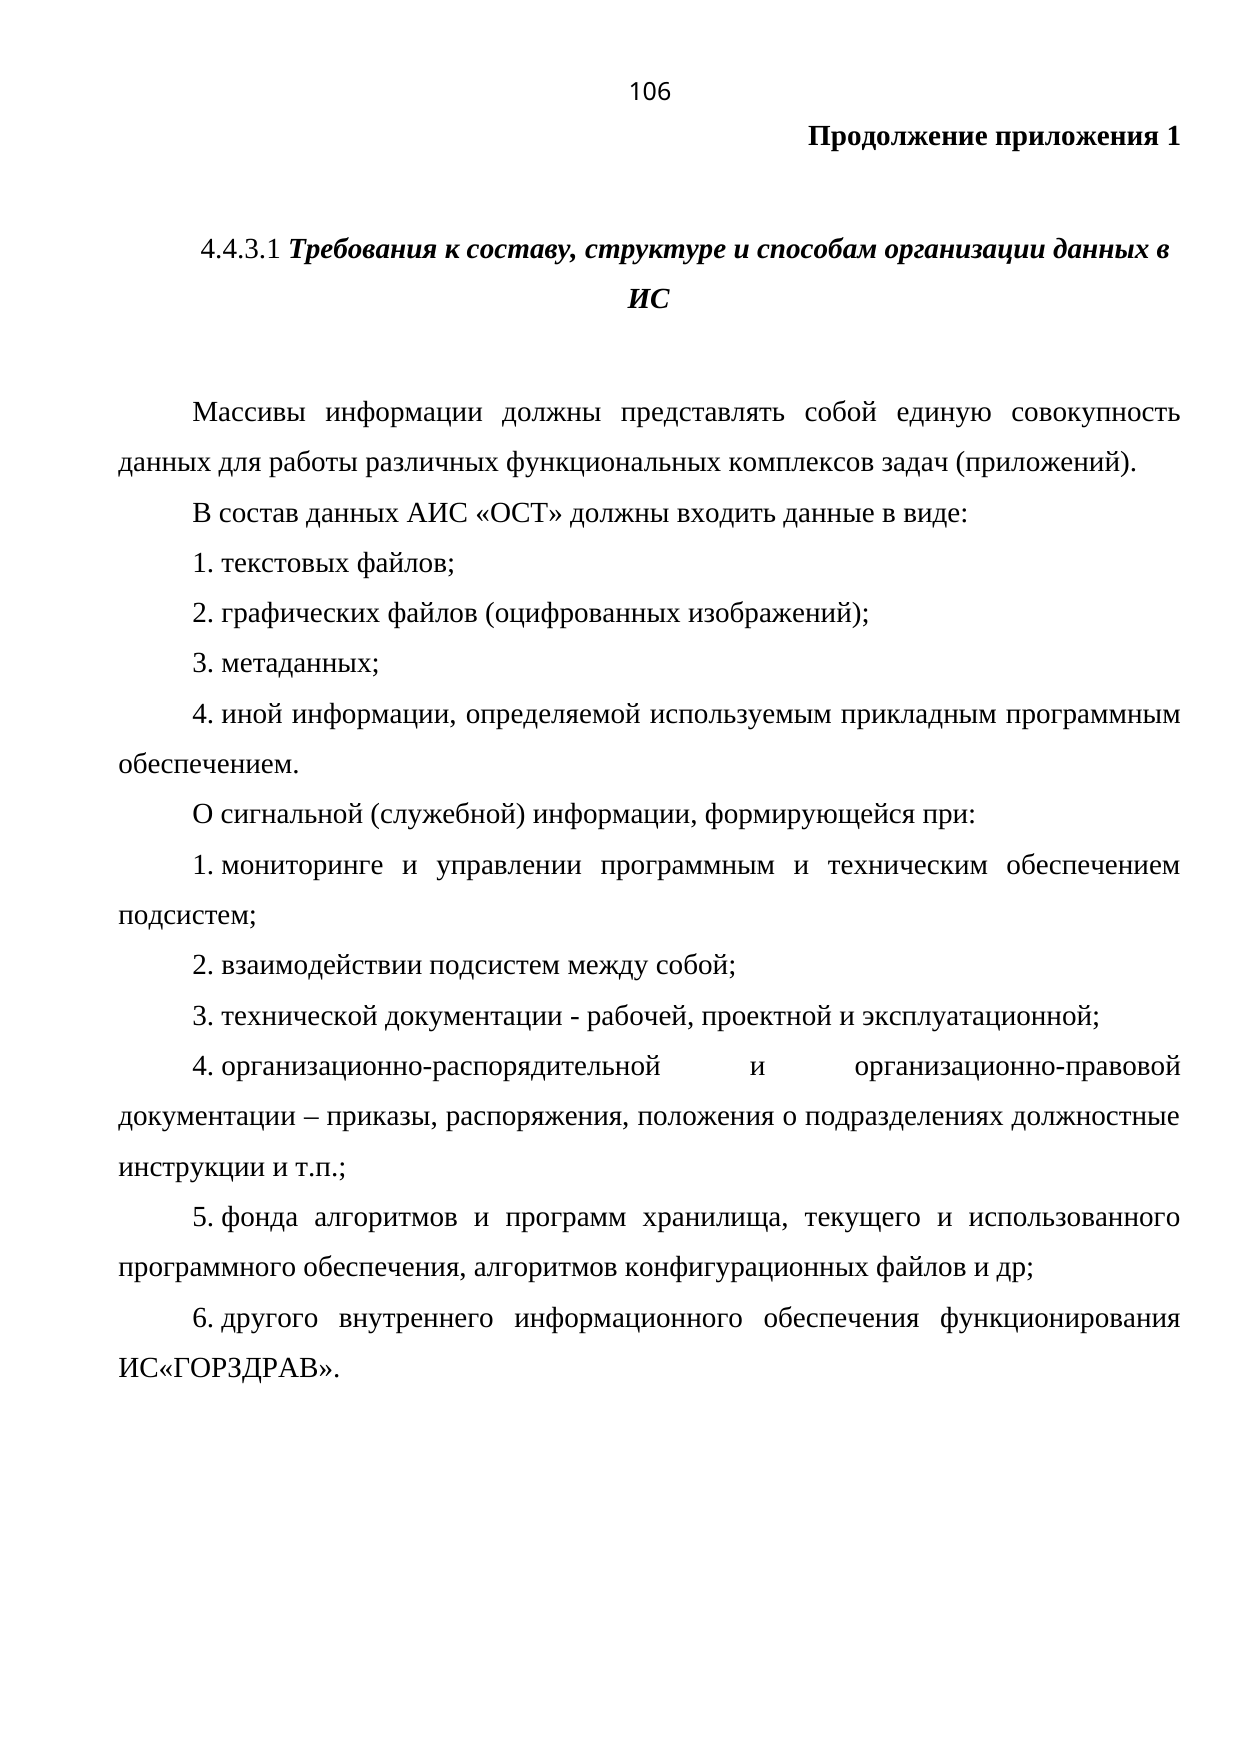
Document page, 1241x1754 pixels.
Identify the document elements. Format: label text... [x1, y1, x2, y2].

list организационно-распорядительной и организационно-правовой документации – приказы, распоряжения, положения о подразделениях должностные инструкции и т.п.; [118, 1048, 1181, 1182]
text Продолжение приложения 1 [118, 118, 1181, 152]
list иной информации, определяемой используемым прикладным программным обеспечением. [118, 696, 1181, 780]
text В состав данных АИС «ОСТ» должны входить данные в виде: [118, 495, 1181, 528]
list технической документации - рабочей, проектной и эксплуатационной; [118, 998, 1181, 1031]
list метаданных; [118, 646, 1181, 679]
list мониторинге и управлении программным и техническим обеспечением подсистем; [118, 847, 1181, 931]
text О сигнальной (служебной) информации, формирующейся при: [118, 797, 1181, 830]
list фонда алгоритмов и программ хранилища, текущего и использованного программного обеспечения, алгоритмов конфигурационных файлов и др; [118, 1199, 1181, 1283]
list графических файлов (оцифрованных изображений); [118, 595, 1181, 629]
text Массивы информации должны представлять собой единую совокупность данных для работы различных функциональных комплексов задач (приложений). [118, 394, 1181, 478]
list взаимодействии подсистем между собой; [118, 947, 1181, 981]
list другого внутреннего информационного обеспечения функционирования ИС«ГОРЗДРАВ». [118, 1300, 1181, 1383]
list текстовых файлов; [118, 545, 1181, 578]
list Требования к составу, структуре и способам организации данных в ИС [118, 231, 1181, 315]
